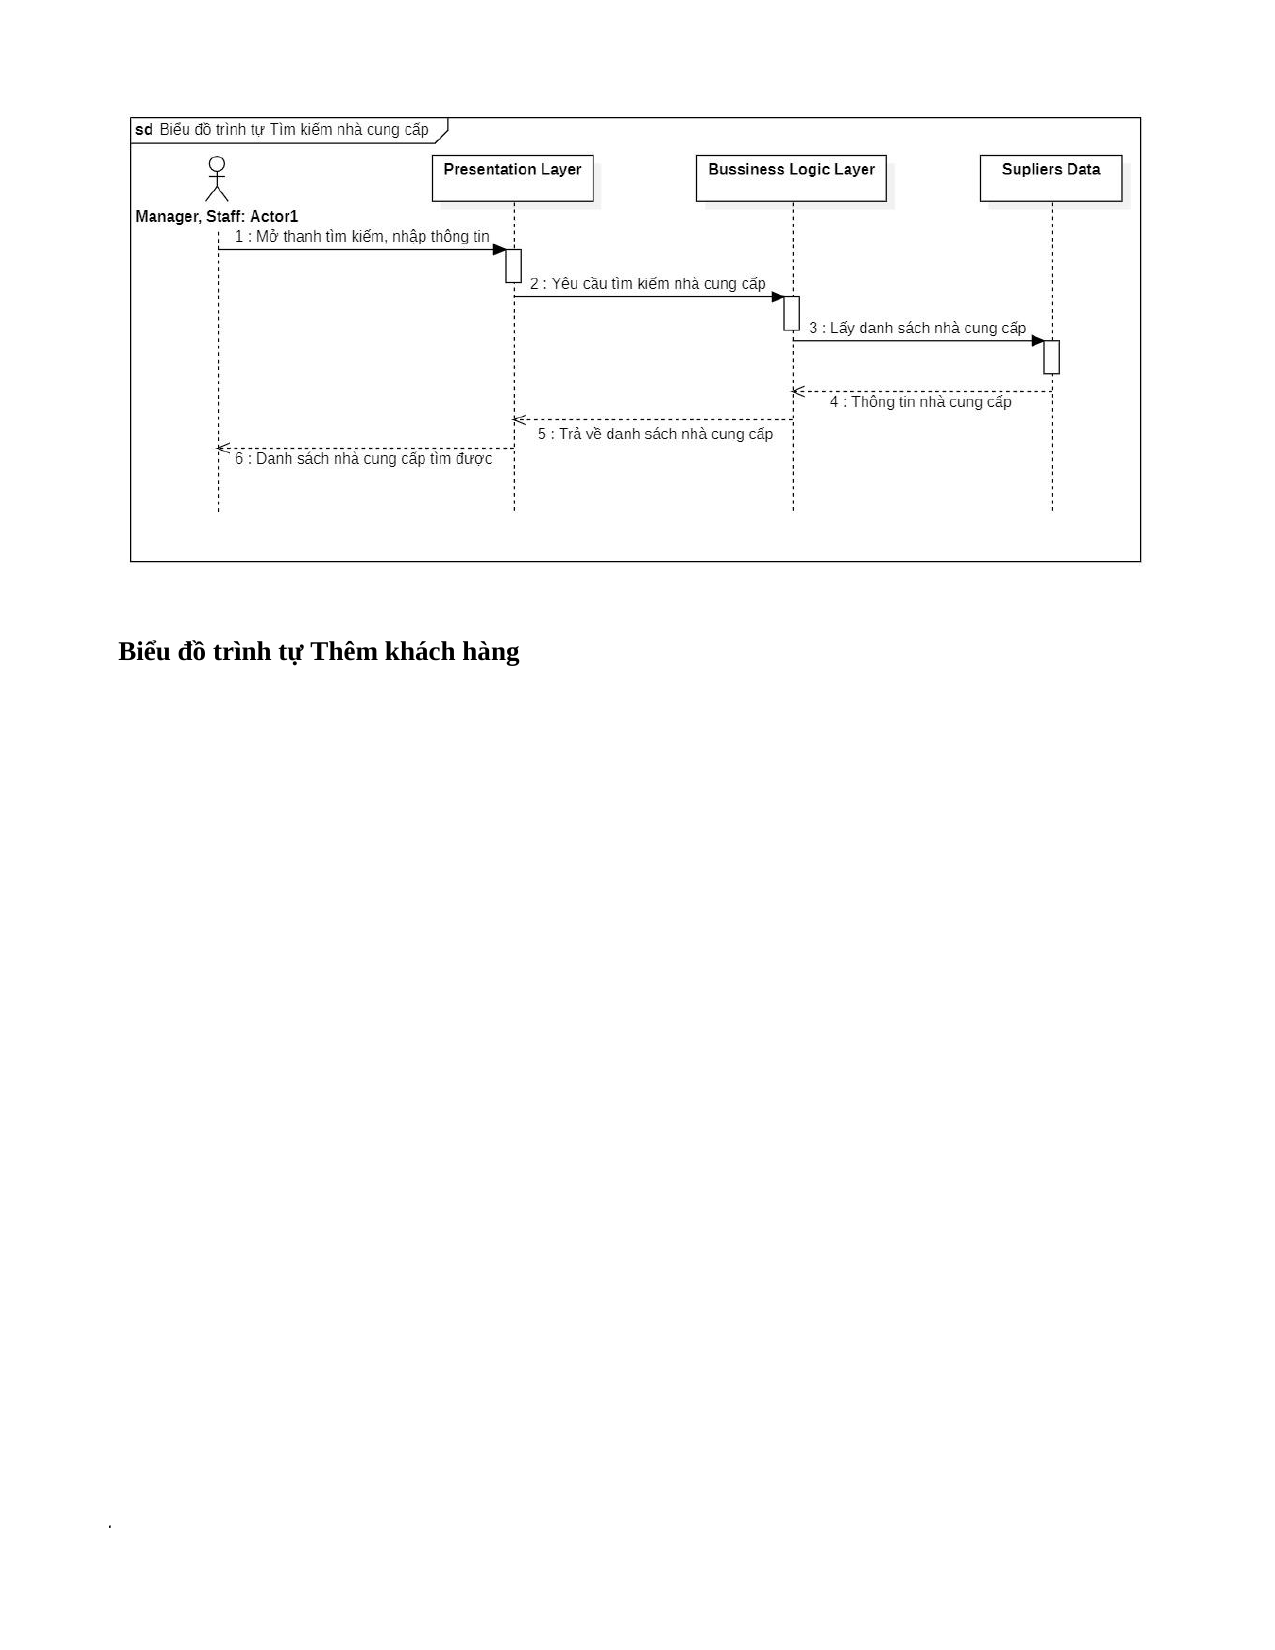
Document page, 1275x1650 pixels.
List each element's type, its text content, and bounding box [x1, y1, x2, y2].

picture [118, 105, 1187, 608]
text Biểu đồ trình tự Thêm khách hàng [118, 635, 1186, 666]
